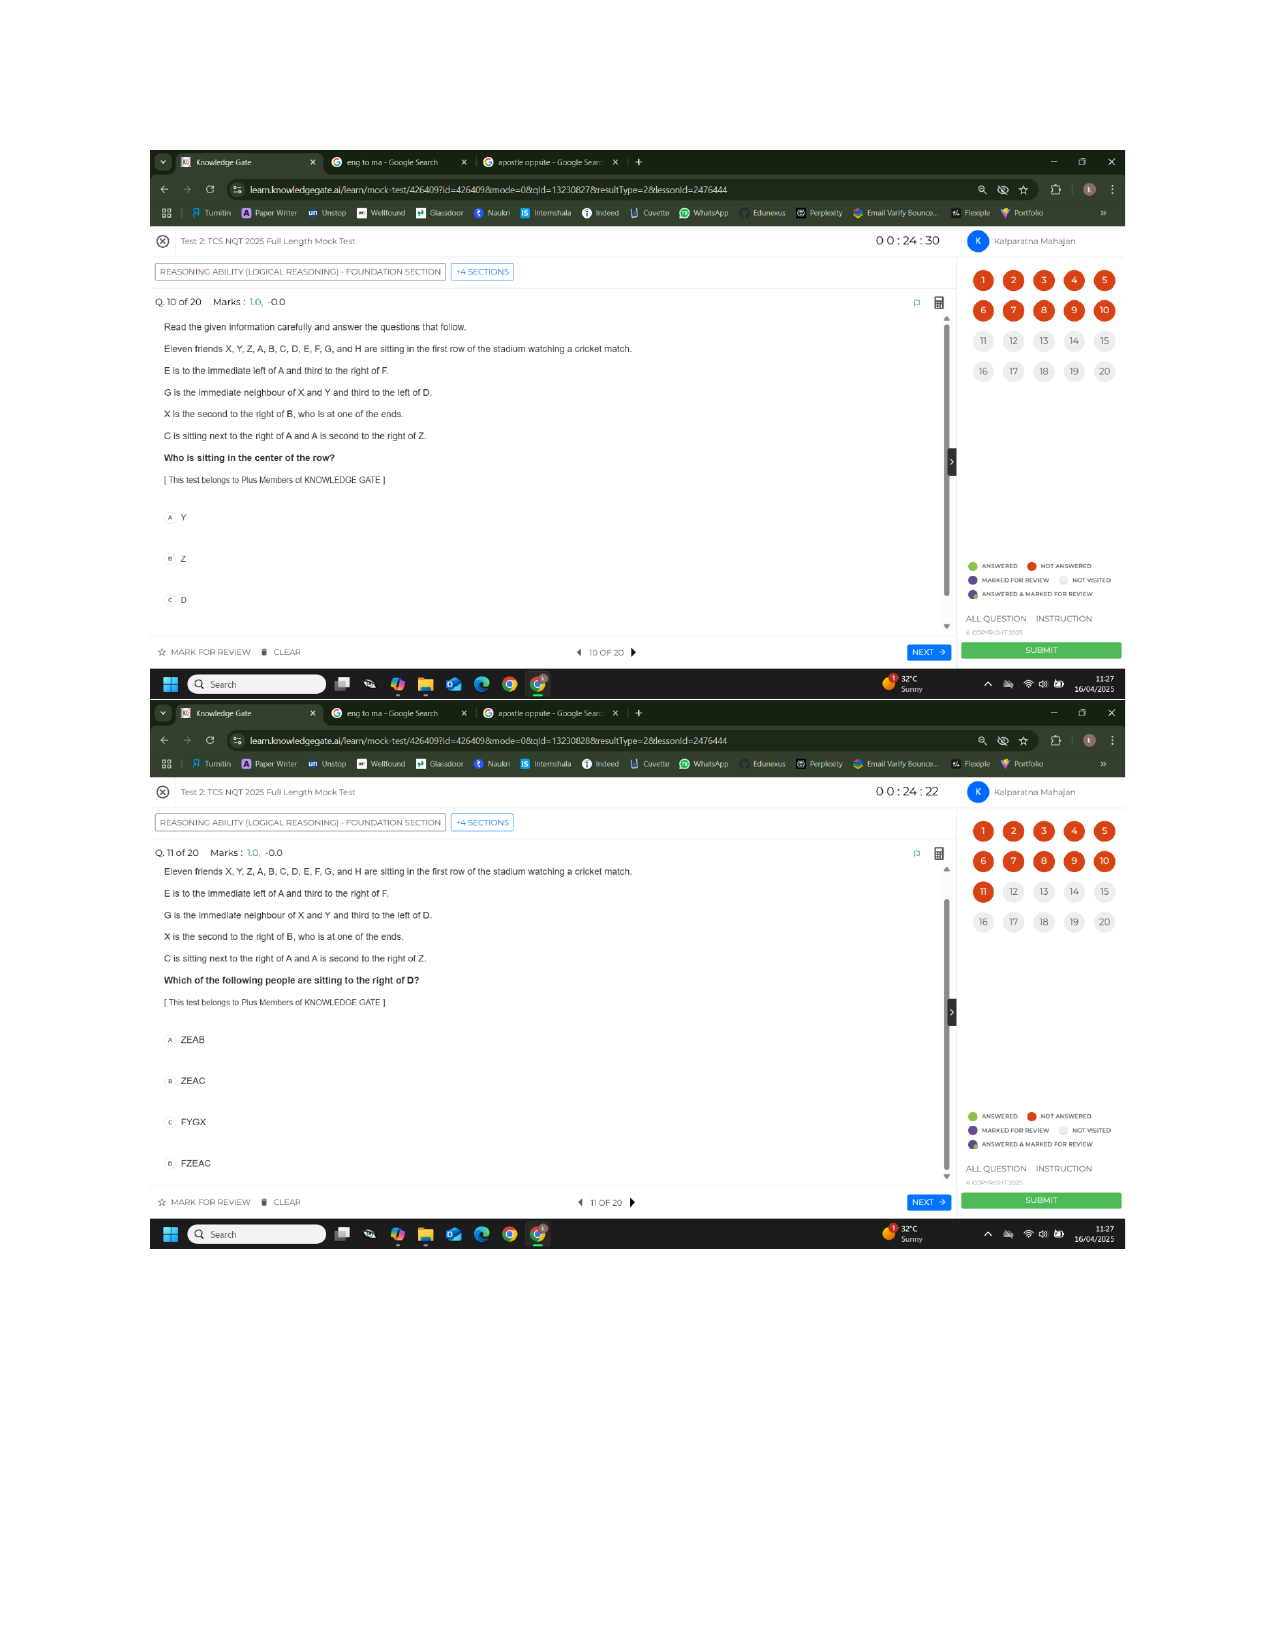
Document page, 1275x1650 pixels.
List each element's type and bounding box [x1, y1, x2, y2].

picture [150, 150, 1125, 699]
picture [150, 700, 1125, 1249]
